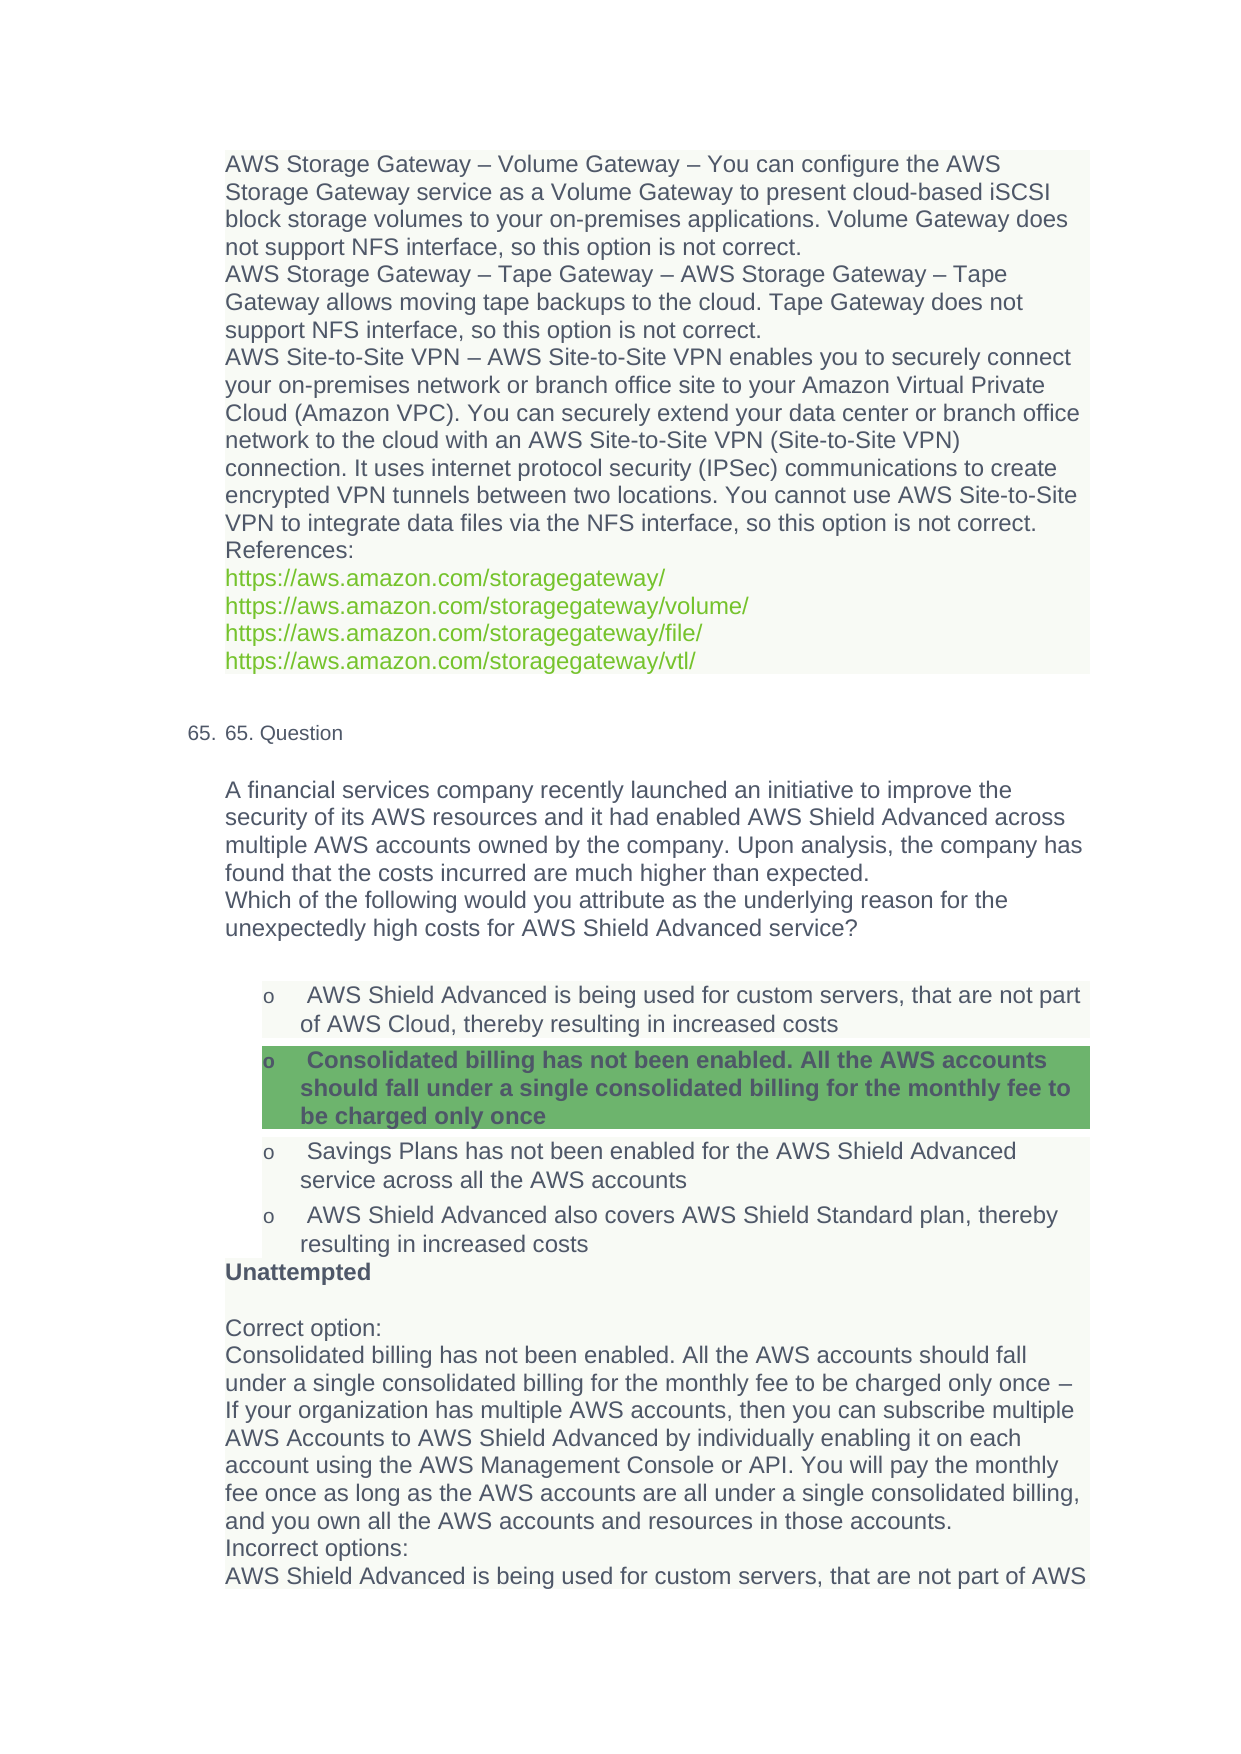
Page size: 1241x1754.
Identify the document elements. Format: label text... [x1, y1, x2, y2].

text Unattempted [225, 1258, 1090, 1313]
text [225, 150, 1090, 674]
list AWS Shield Advanced is being used for custom servers, that are not part of AWS Cloud, thereby resulting in increased costs [262, 981, 1090, 1038]
list 65. Question [187, 714, 1090, 744]
text A financial services company recently launched an initiative to improve the security of its AWS resources and it had enabled AWS Shield Advanced across multiple AWS accounts owned by the company. Upon analysis, the company has found that the costs incurred are much higher than expected. Which of the following would you attribute as the underlying reason for the unexpectedly high costs for AWS Shield Advanced service? [225, 776, 1090, 941]
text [225, 1313, 1090, 1589]
list Consolidated billing has not been enabled. All the AWS accounts should fall under a single consolidated billing for the monthly fee to be charged only once [262, 1046, 1090, 1129]
list AWS Shield Advanced also covers AWS Shield Standard plan, thereby resulting in increased costs [262, 1201, 1090, 1258]
list Savings Plans has not been enabled for the AWS Shield Advanced service across all the AWS accounts [262, 1137, 1090, 1194]
